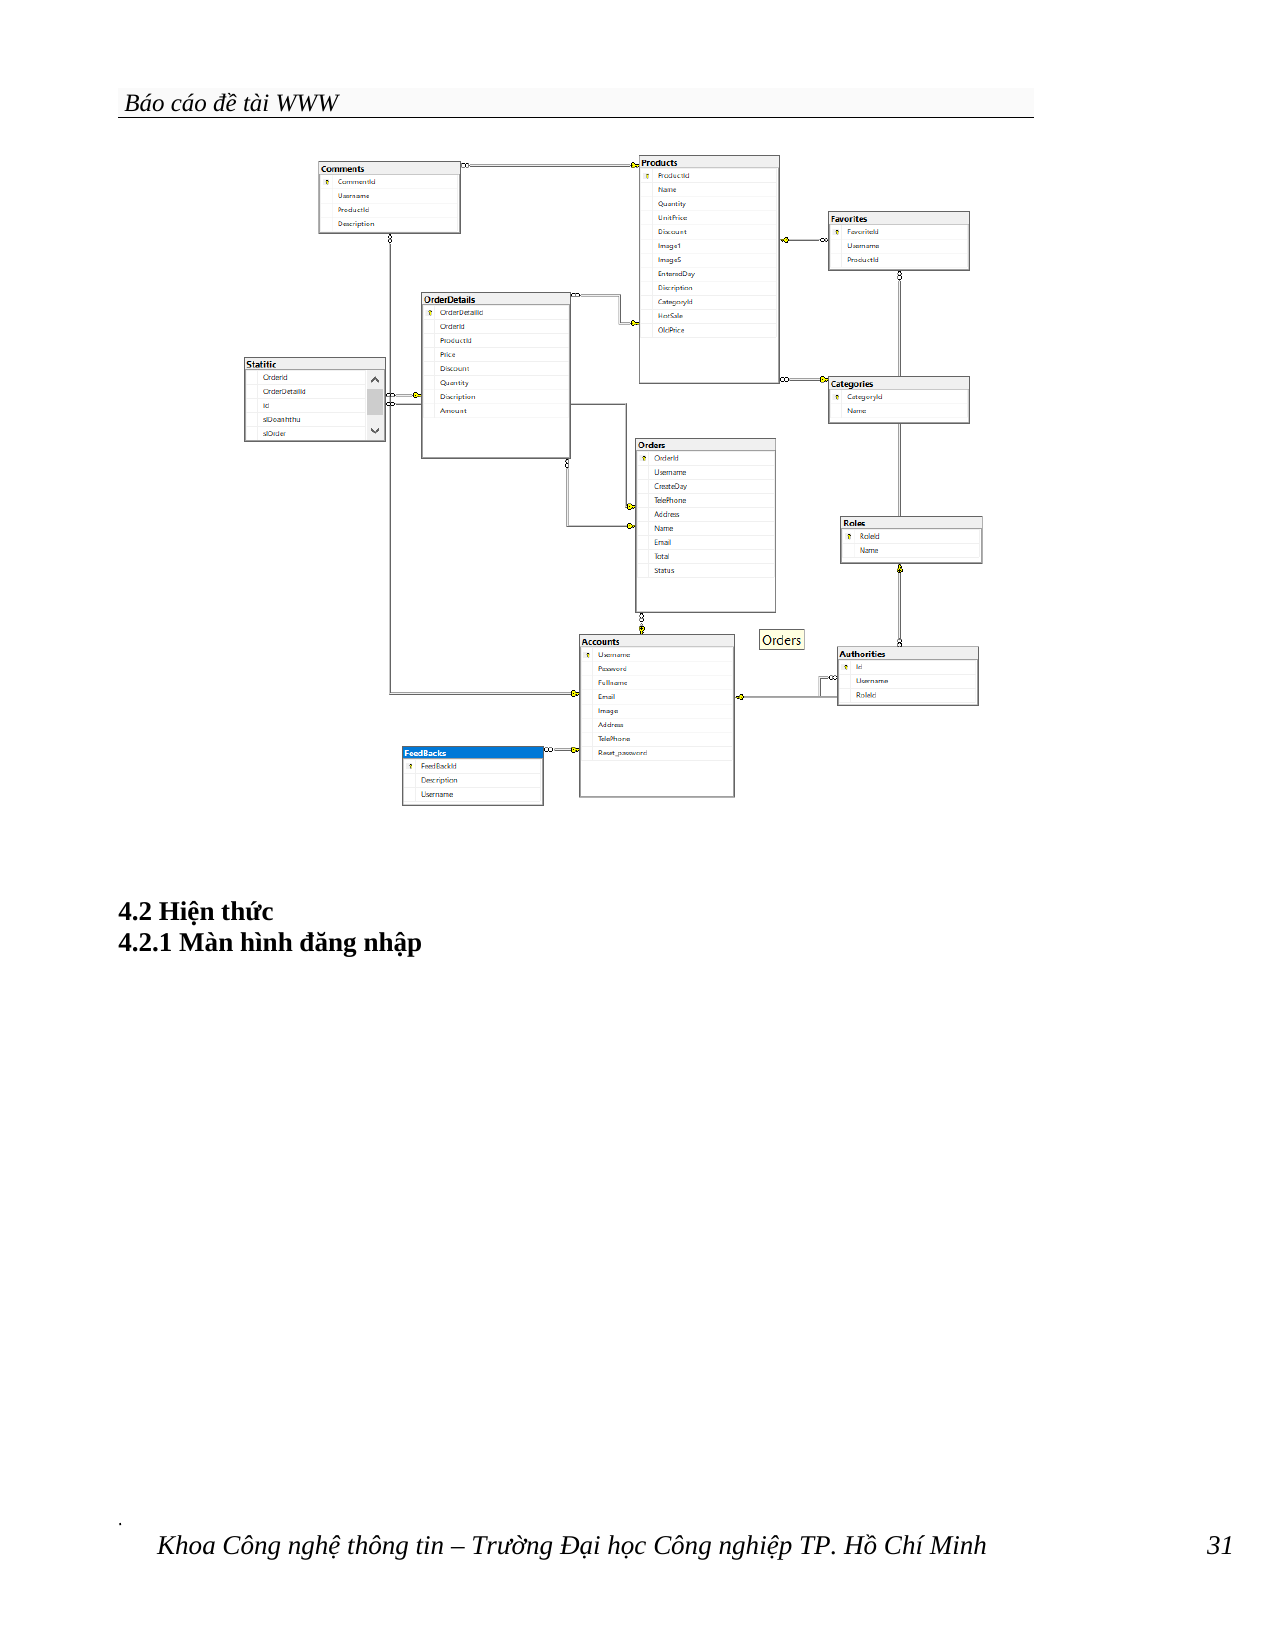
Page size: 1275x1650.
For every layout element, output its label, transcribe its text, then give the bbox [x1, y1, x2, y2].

picture [118, 146, 1275, 833]
text 4.2 Hiện thức [118, 895, 1275, 926]
text 4.2.1 Màn hình đăng nhập [118, 926, 1275, 957]
